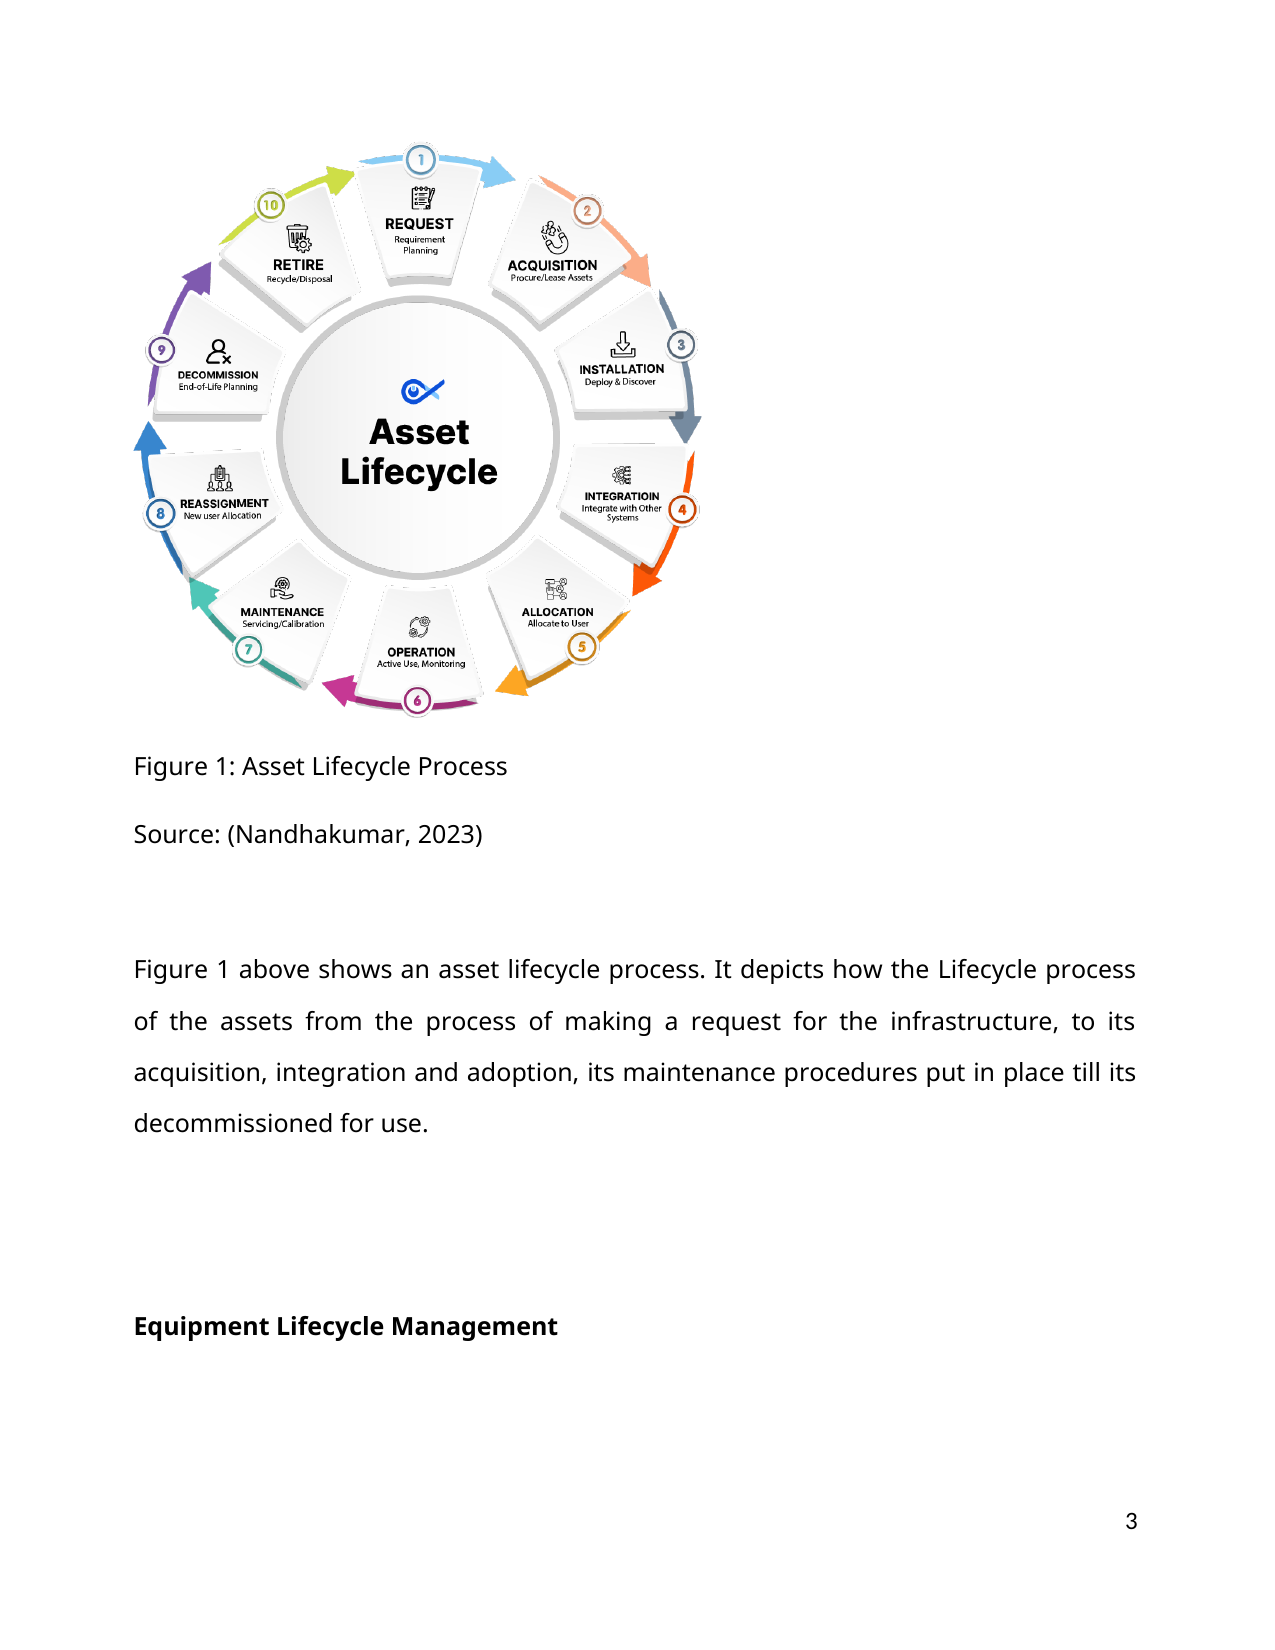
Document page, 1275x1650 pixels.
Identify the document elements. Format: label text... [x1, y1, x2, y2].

text Equipment Lifecycle Management [133, 1308, 1137, 1342]
picture [133, 141, 702, 718]
text Source: (Nandhakumar, 2023) [133, 817, 1137, 851]
text Figure 1: Asset Lifecycle Process [133, 749, 1137, 783]
text Figure 1 above shows an asset lifecycle process. It depicts how the Lifecycle process of the assets from the process of making a request for the infrastructure, to its acquisition, integration and adoption, its maintenance procedures put in place till its decommissioned for use. [133, 952, 1137, 1139]
